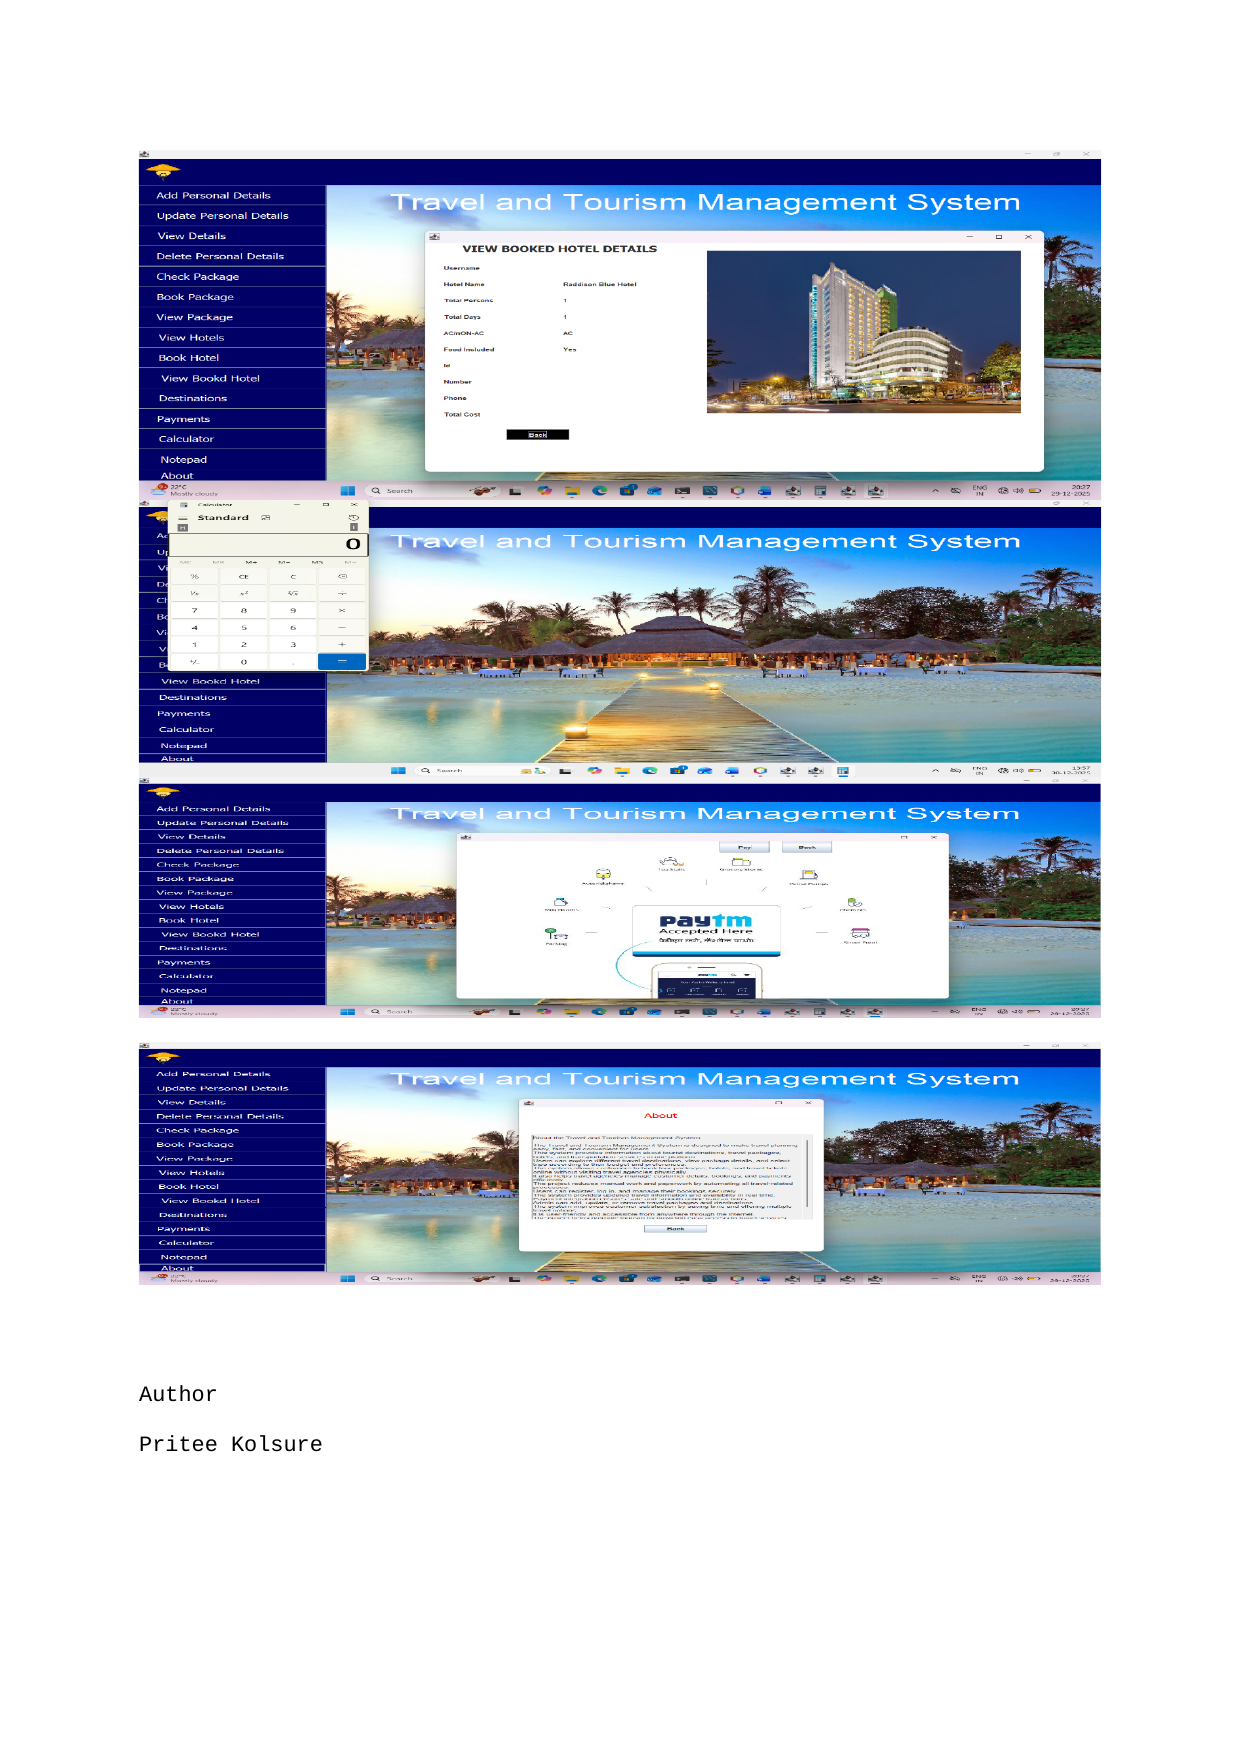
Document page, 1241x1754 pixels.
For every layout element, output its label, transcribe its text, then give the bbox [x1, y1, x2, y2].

text Pritee Kolsure [139, 1433, 1101, 1458]
text Author [139, 1383, 1101, 1408]
picture [138, 150, 1102, 1018]
picture [138, 1042, 1101, 1285]
